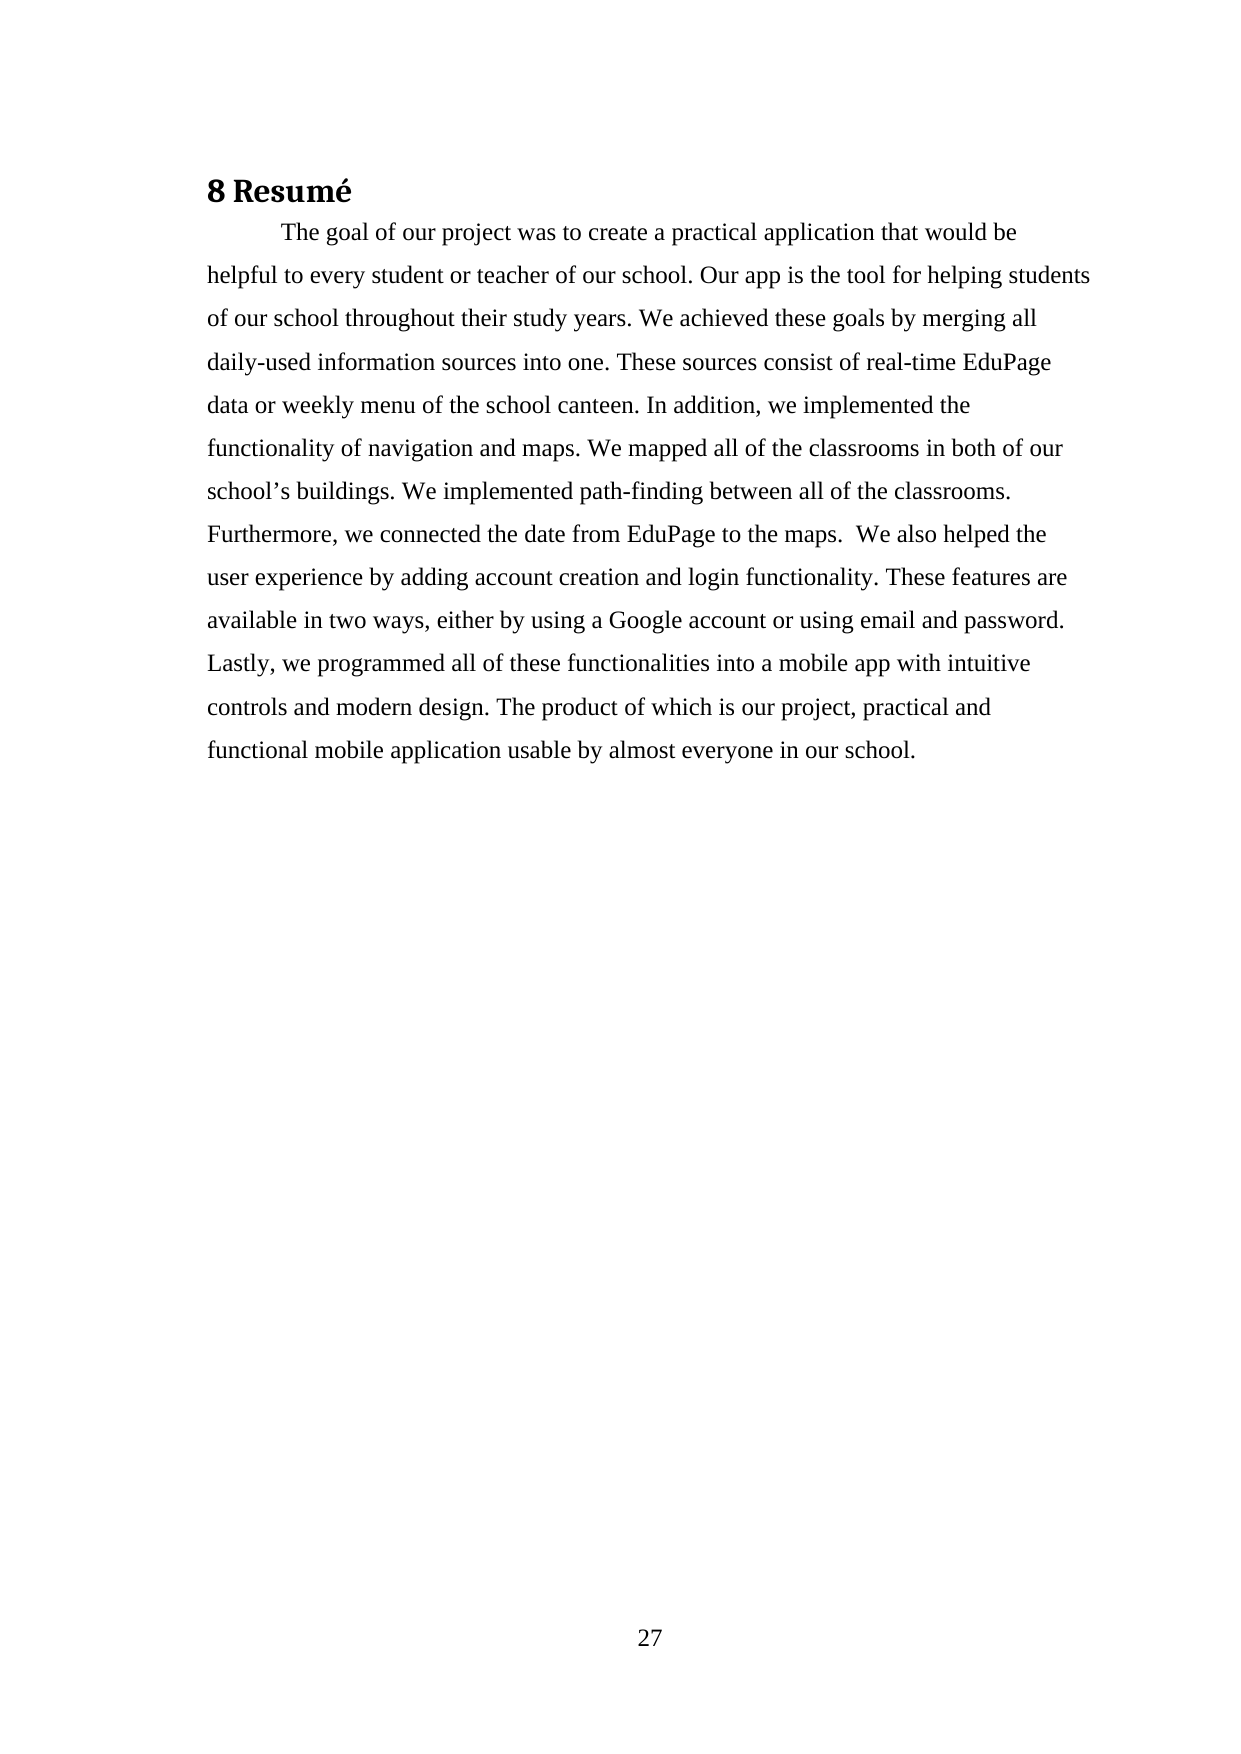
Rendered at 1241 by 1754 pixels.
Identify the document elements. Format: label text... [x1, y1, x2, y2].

subtitle Resumé [207, 173, 1092, 211]
text The goal of our project was to create a practical application that would be helpful to every student or teacher of our school. Our app is the tool for helping students of our school throughout their study years. We achieved these goals by merging all daily-used information sources into one. These sources consist of real-time EduPage data or weekly menu of the school canteen. In addition, we implemented the functionality of navigation and maps. We mapped all of the classrooms in both of our school’s buildings. We implemented path-finding between all of the classrooms. Furthermore, we connected the date from EduPage to the maps. We also helped the user experience by adding account creation and login functionality. These features are available in two ways, either by using a Google account or using email and password. Lastly, we programmed all of these functionalities into a mobile app with intuitive controls and modern design. The product of which is our project, practical and functional mobile application usable by almost everyone in our school. [207, 217, 1092, 763]
